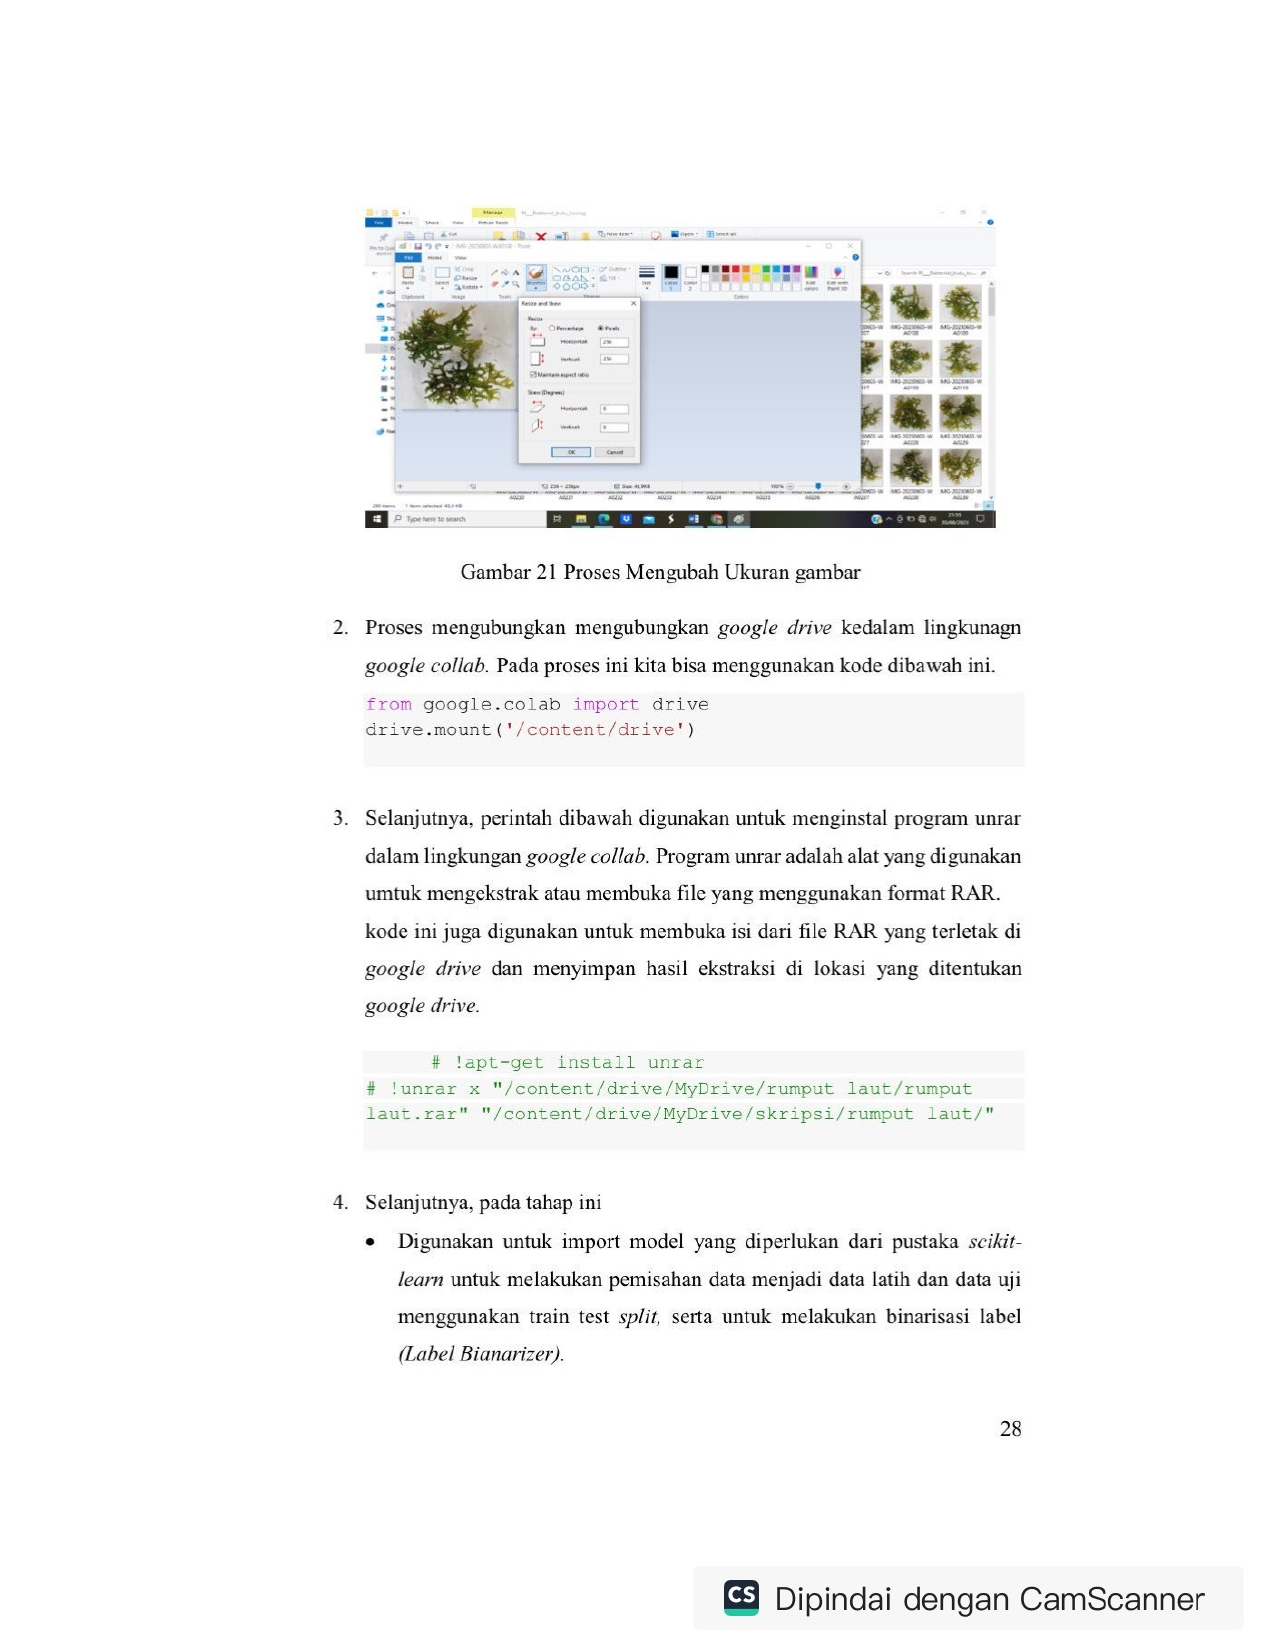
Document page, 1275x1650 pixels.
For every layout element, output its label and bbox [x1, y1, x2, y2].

picture [692, 1566, 1244, 1630]
picture [326, 204, 1030, 1438]
